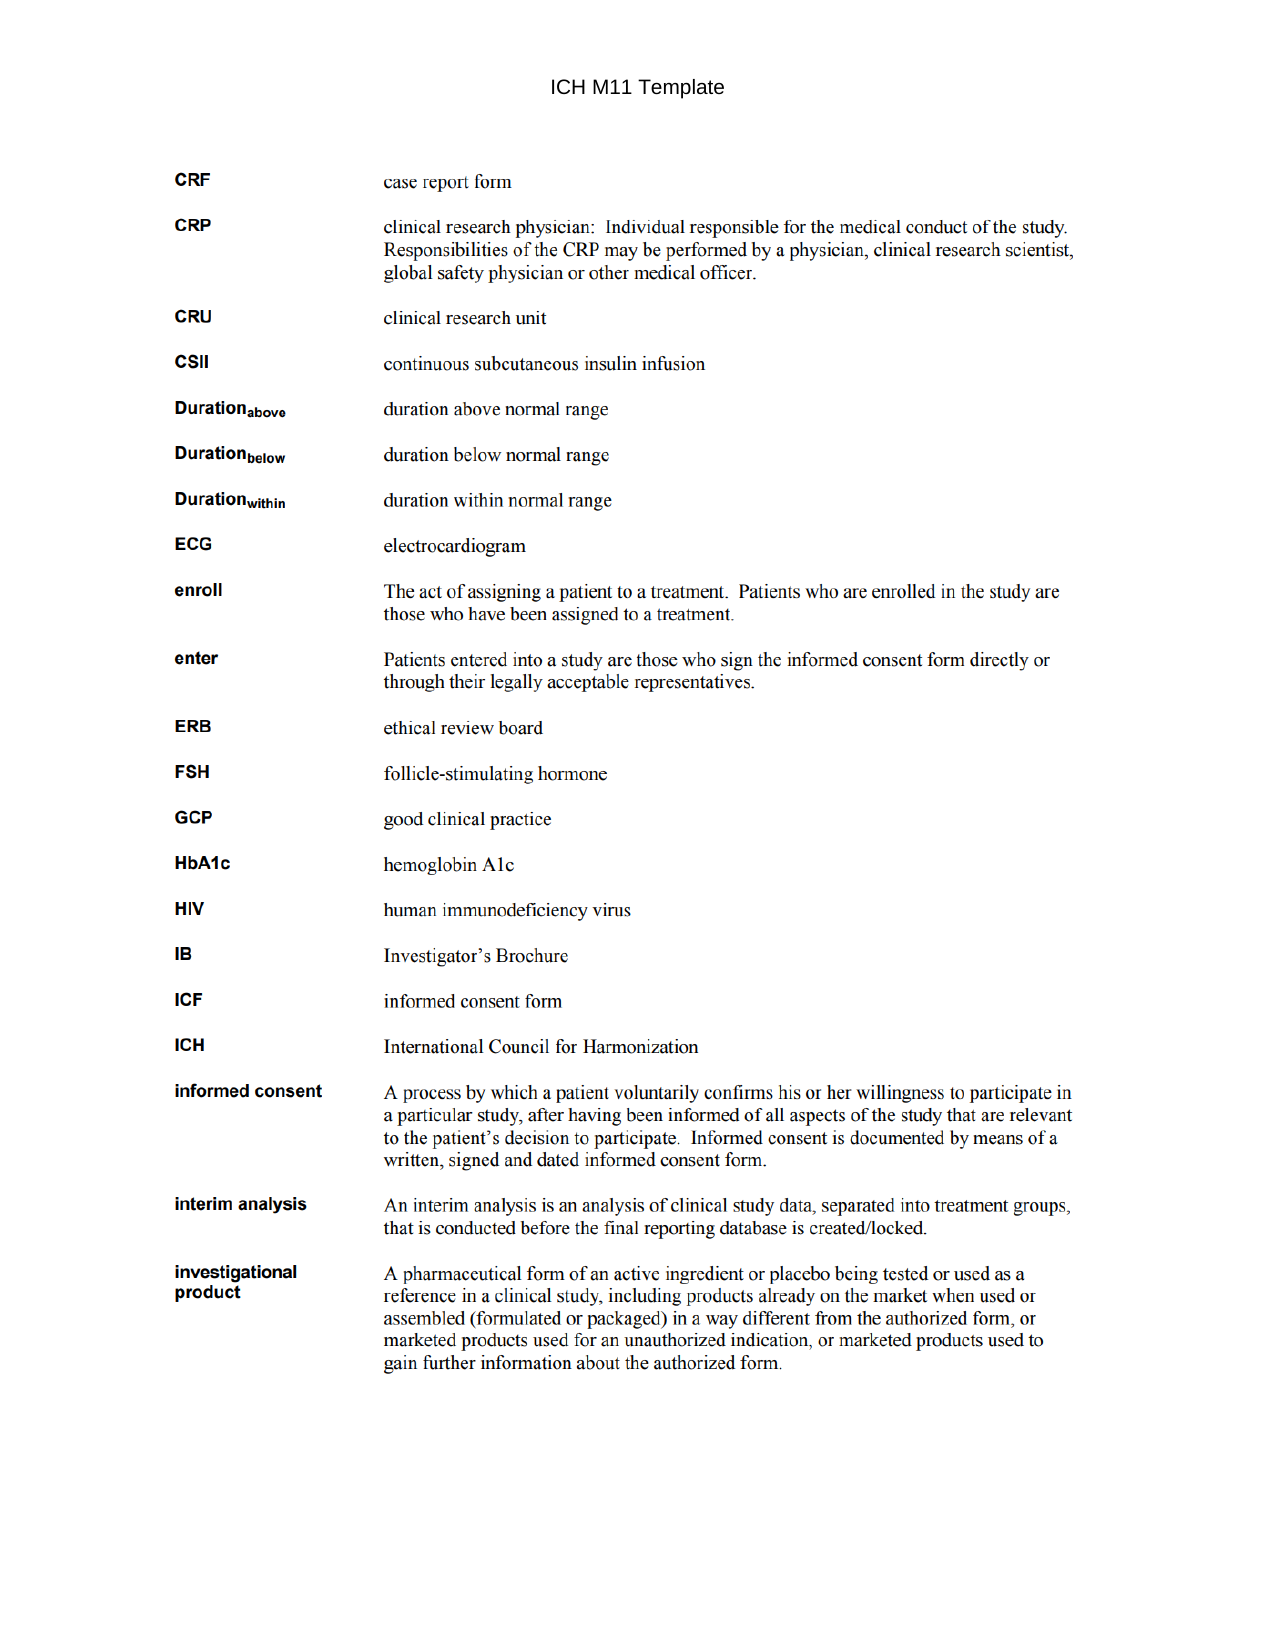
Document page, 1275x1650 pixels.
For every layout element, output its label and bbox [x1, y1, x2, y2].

picture [150, 150, 1125, 1406]
